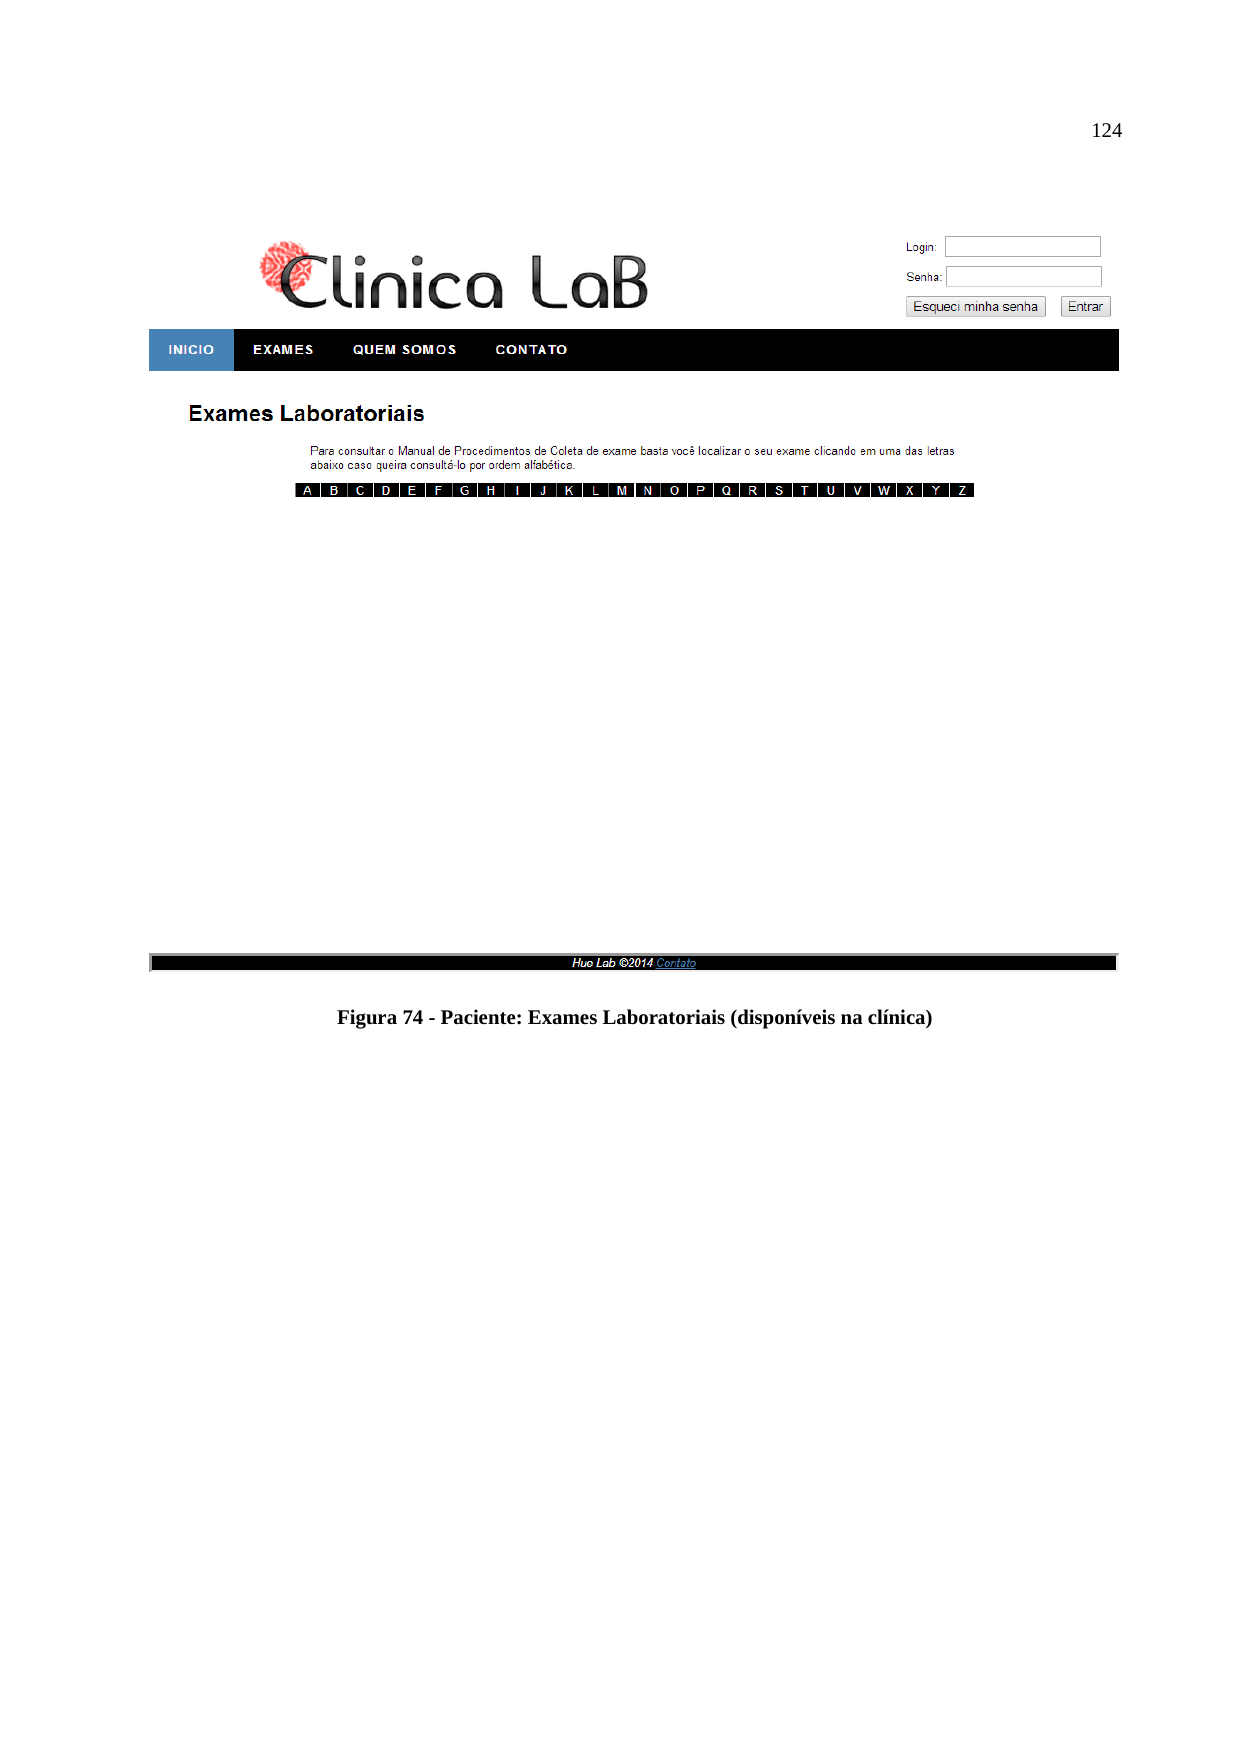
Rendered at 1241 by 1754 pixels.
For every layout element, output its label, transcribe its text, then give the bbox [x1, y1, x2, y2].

picture [147, 220, 1122, 979]
